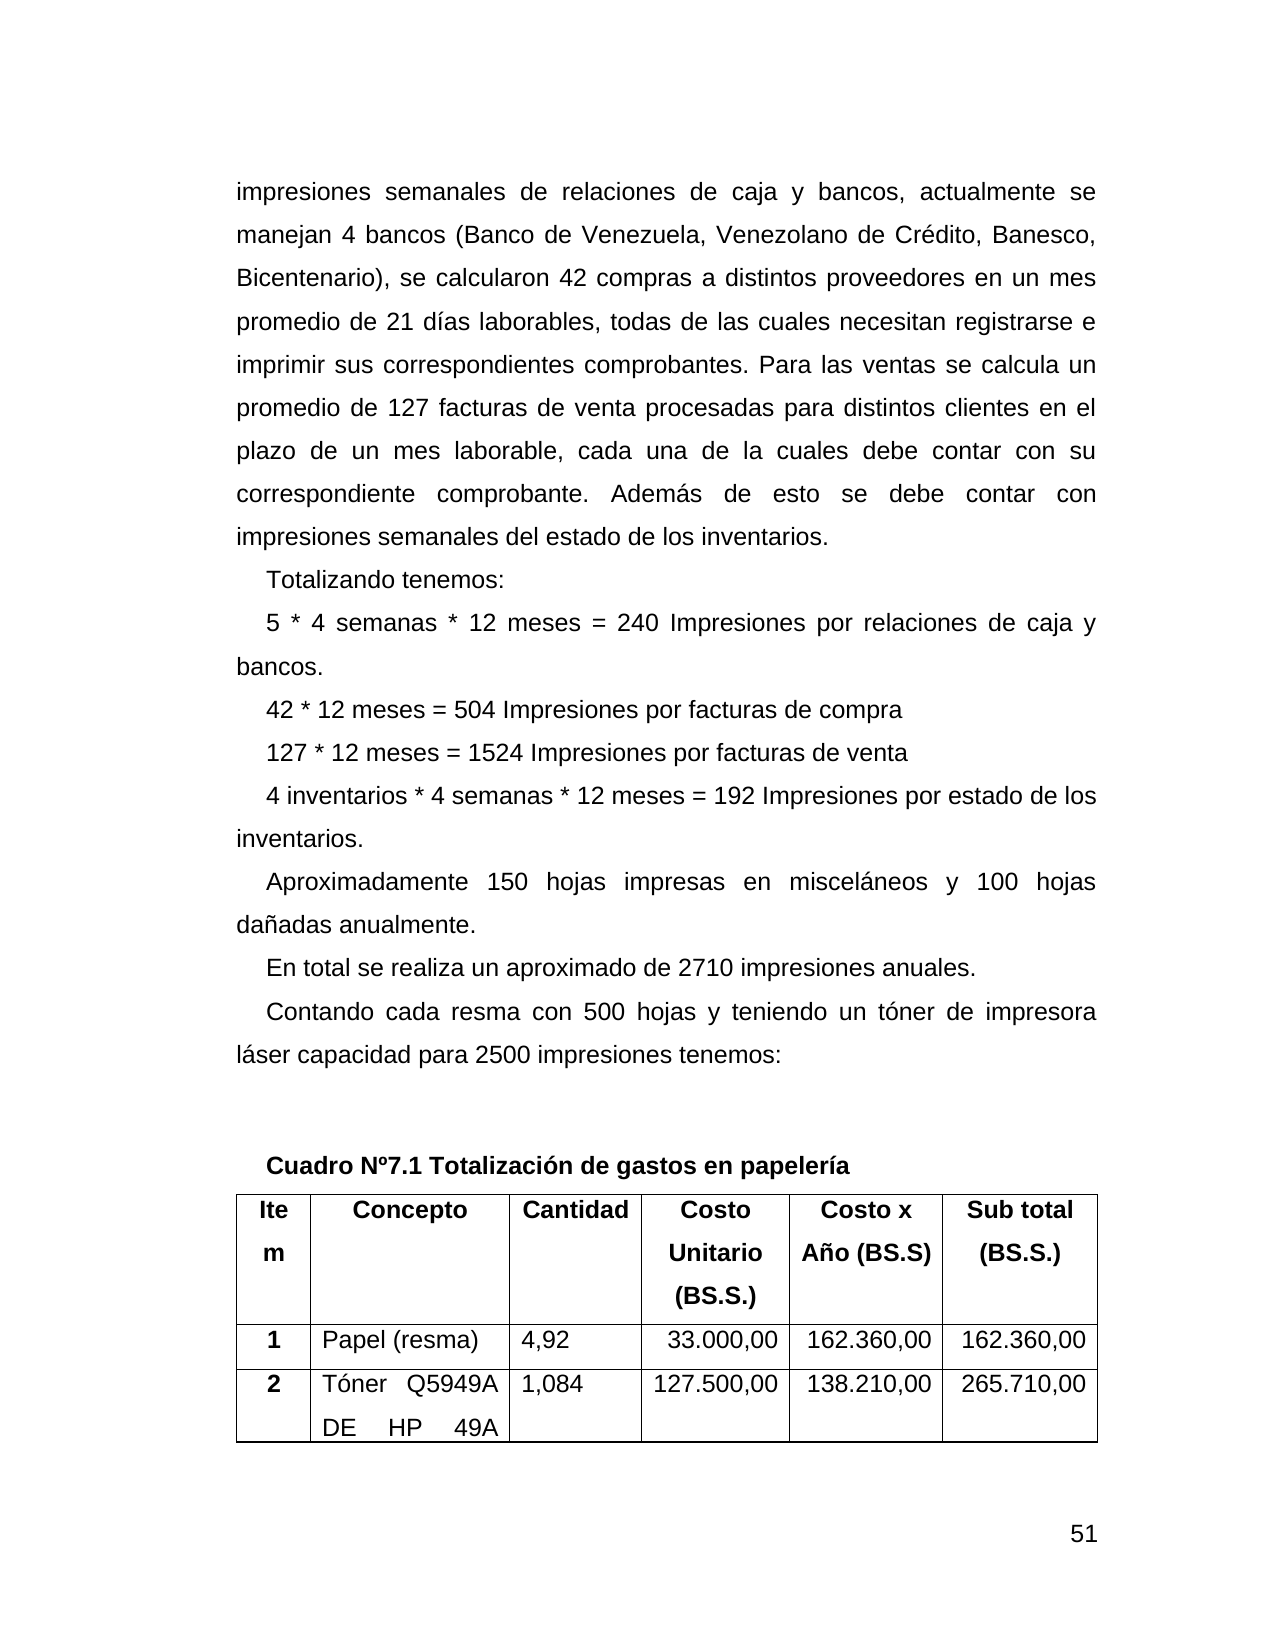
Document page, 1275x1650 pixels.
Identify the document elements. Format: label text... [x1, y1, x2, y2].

table_cell 2 [237, 1370, 310, 1441]
table_header Sub total (BS.S.) [943, 1195, 1097, 1324]
text 42 * 12 meses = 504 Impresiones por facturas de compra [236, 695, 1098, 723]
table_cell Papel (resma) [311, 1325, 509, 1368]
table_cell 127.500,00 [642, 1370, 789, 1441]
subtitle Cuadro Nº7.1 Totalización de gastos en papelería [236, 1151, 1098, 1180]
table_cell 4,92 [510, 1325, 641, 1368]
text En total se realiza un aproximado de 2710 impresiones anuales. [236, 953, 1098, 982]
table_cell 265.710,00 [943, 1370, 1097, 1441]
text 127 * 12 meses = 1524 Impresiones por facturas de venta [236, 738, 1098, 767]
table_header Item [237, 1195, 310, 1324]
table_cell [311, 1370, 509, 1441]
text Totalizando tenemos: [236, 565, 1098, 594]
text 5 * 4 semanas * 12 meses = 240 Impresiones por relaciones de caja y bancos. [236, 608, 1098, 680]
table_header Costo x Año (BS.S) [790, 1195, 942, 1324]
table_cell 33.000,00 [642, 1325, 789, 1368]
text Contando cada resma con 500 hojas y teniendo un tóner de impresora láser capacidad para 2500 impresiones tenemos: [236, 997, 1098, 1068]
table_cell 138.210,00 [790, 1370, 942, 1441]
table_header Concepto [311, 1195, 509, 1324]
table_cell 1 [237, 1325, 310, 1368]
table_cell 162.360,00 [943, 1325, 1097, 1368]
table_cell 1,084 [510, 1370, 641, 1441]
text Aproximadamente 150 hojas impresas en misceláneos y 100 hojas dañadas anualmente. [236, 867, 1098, 939]
table_header Costo Unitario (BS.S.) [642, 1195, 789, 1324]
text 4 inventarios * 4 semanas * 12 meses = 192 Impresiones por estado de los inventarios. [236, 781, 1098, 853]
table_header Cantidad [510, 1195, 641, 1324]
table_cell 162.360,00 [790, 1325, 942, 1368]
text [236, 177, 1098, 551]
